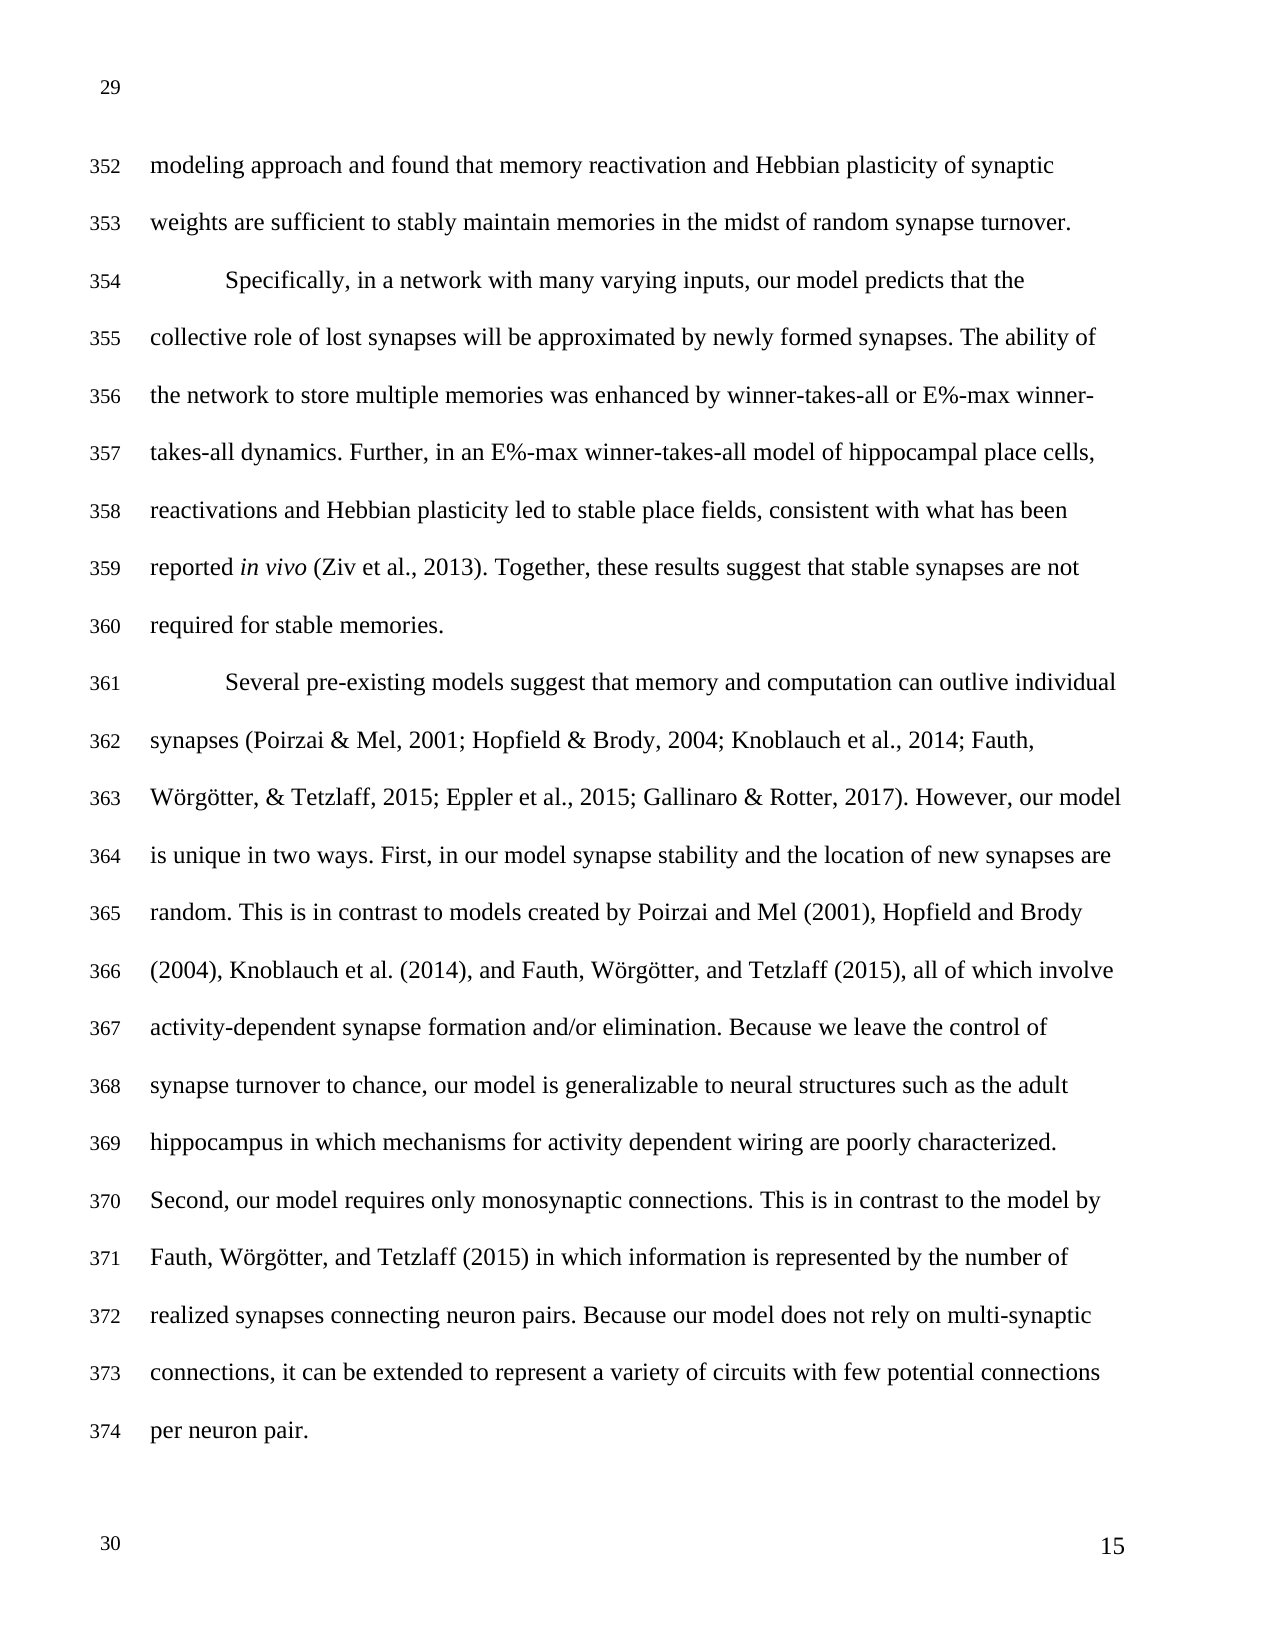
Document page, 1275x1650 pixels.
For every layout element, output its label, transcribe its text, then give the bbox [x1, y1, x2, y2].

text Several pre-existing models suggest that memory and computation can outlive individual synapses (Poirzai & Mel, 2001; Hopfield & Brody, 2004; Knoblauch et al., 2014; Fauth, Wörgötter, & Tetzlaff, 2015; Eppler et al., 2015; Gallinaro & Rotter, 2017). However, our model is unique in two ways. First, in our model synapse stability and the location of new synapses are random. This is in contrast to models created by Poirzai and Mel (2001), Hopfield and Brody (2004), Knoblauch et al. (2014), and Fauth, Wörgötter, and Tetzlaff (2015), all of which involve activity-dependent synapse formation and/or elimination. Because we leave the control of synapse turnover to chance, our model is generalizable to neural structures such as the adult hippocampus in which mechanisms for activity dependent wiring are poorly characterized. Second, our model requires only monosynaptic connections. This is in contrast to the model by Fauth, Wörgötter, and Tetzlaff (2015) in which information is represented by the number of realized synapses connecting neuron pairs. Because our model does not rely on multi-synaptic connections, it can be extended to represent a variety of circuits with few potential connections per neuron pair. [150, 667, 1125, 1444]
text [150, 150, 1125, 236]
text Specifically, in a network with many varying inputs, our model predicts that the collective role of lost synapses will be approximated by newly formed synapses. The ability of the network to store multiple memories was enhanced by winner-takes-all or E%-max winner-takes-all dynamics. Further, in an E%-max winner-takes-all model of hippocampal place cells, reactivations and Hebbian plasticity led to stable place fields, consistent with what has been reported in vivo (Ziv et al., 2013). Together, these results suggest that stable synapses are not required for stable memories. [150, 265, 1125, 639]
